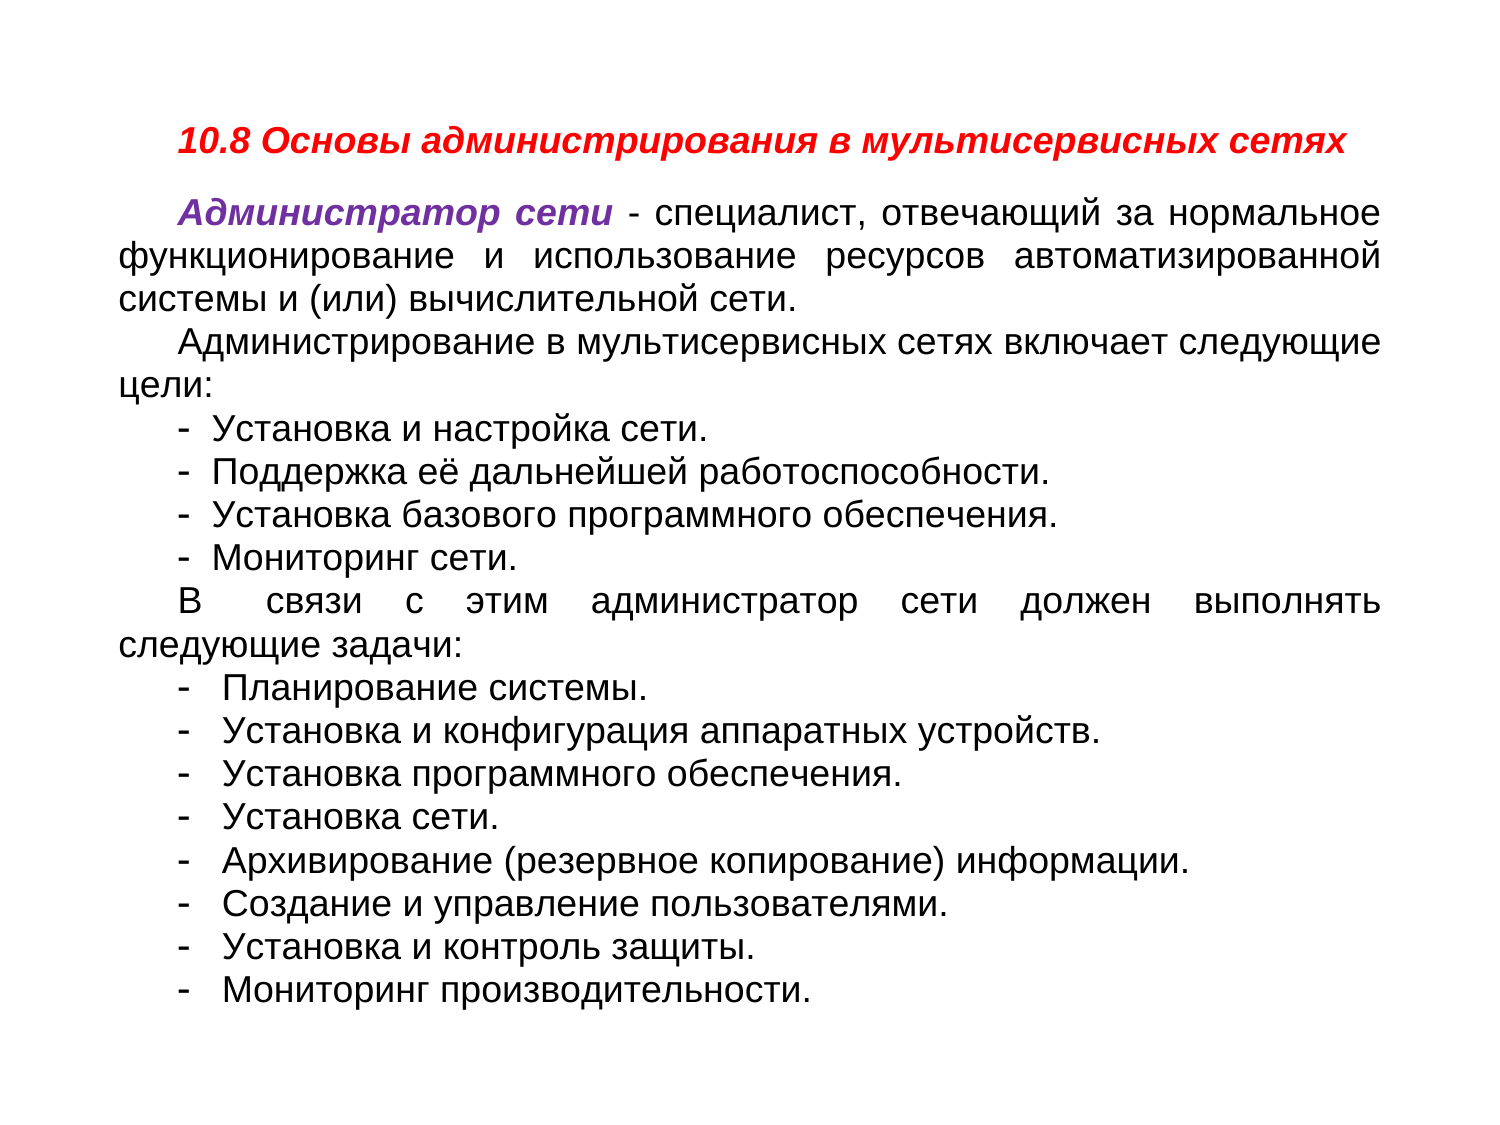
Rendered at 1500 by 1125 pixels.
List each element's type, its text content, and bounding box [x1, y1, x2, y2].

list Установка и контроль защиты. [118, 924, 1382, 967]
list Мониторинг производительности. [118, 967, 1382, 1011]
list Архивирование (резервное копирование) информации. [118, 838, 1382, 881]
text В связи с этим администратор сети должен выполнять следующие задачи: [118, 579, 1382, 665]
list Поддержка её дальнейшей работоспособности. [118, 449, 1382, 492]
subtitle 10.8 Основы администрирования в мультисервисных сетях [118, 118, 1382, 161]
list Установка базового программного обеспечения. [118, 492, 1382, 535]
list Установка сети. [118, 794, 1382, 838]
list Мониторинг сети. [118, 535, 1382, 579]
list Установка программного обеспечения. [118, 751, 1382, 794]
text Администрирование в мультисервисных сетях включает следующие цели: [118, 319, 1382, 406]
list Планирование системы. [118, 665, 1382, 708]
text Администратор сети - специалист, отвечающий за нормальное функционирование и использование ресурсов автоматизированной системы и (или) вычислительной сети. [118, 190, 1382, 319]
list Установка и конфигурация аппаратных устройств. [118, 708, 1382, 751]
list Создание и управление пользователями. [118, 881, 1382, 924]
list Установка и настройка сети. [118, 406, 1382, 449]
